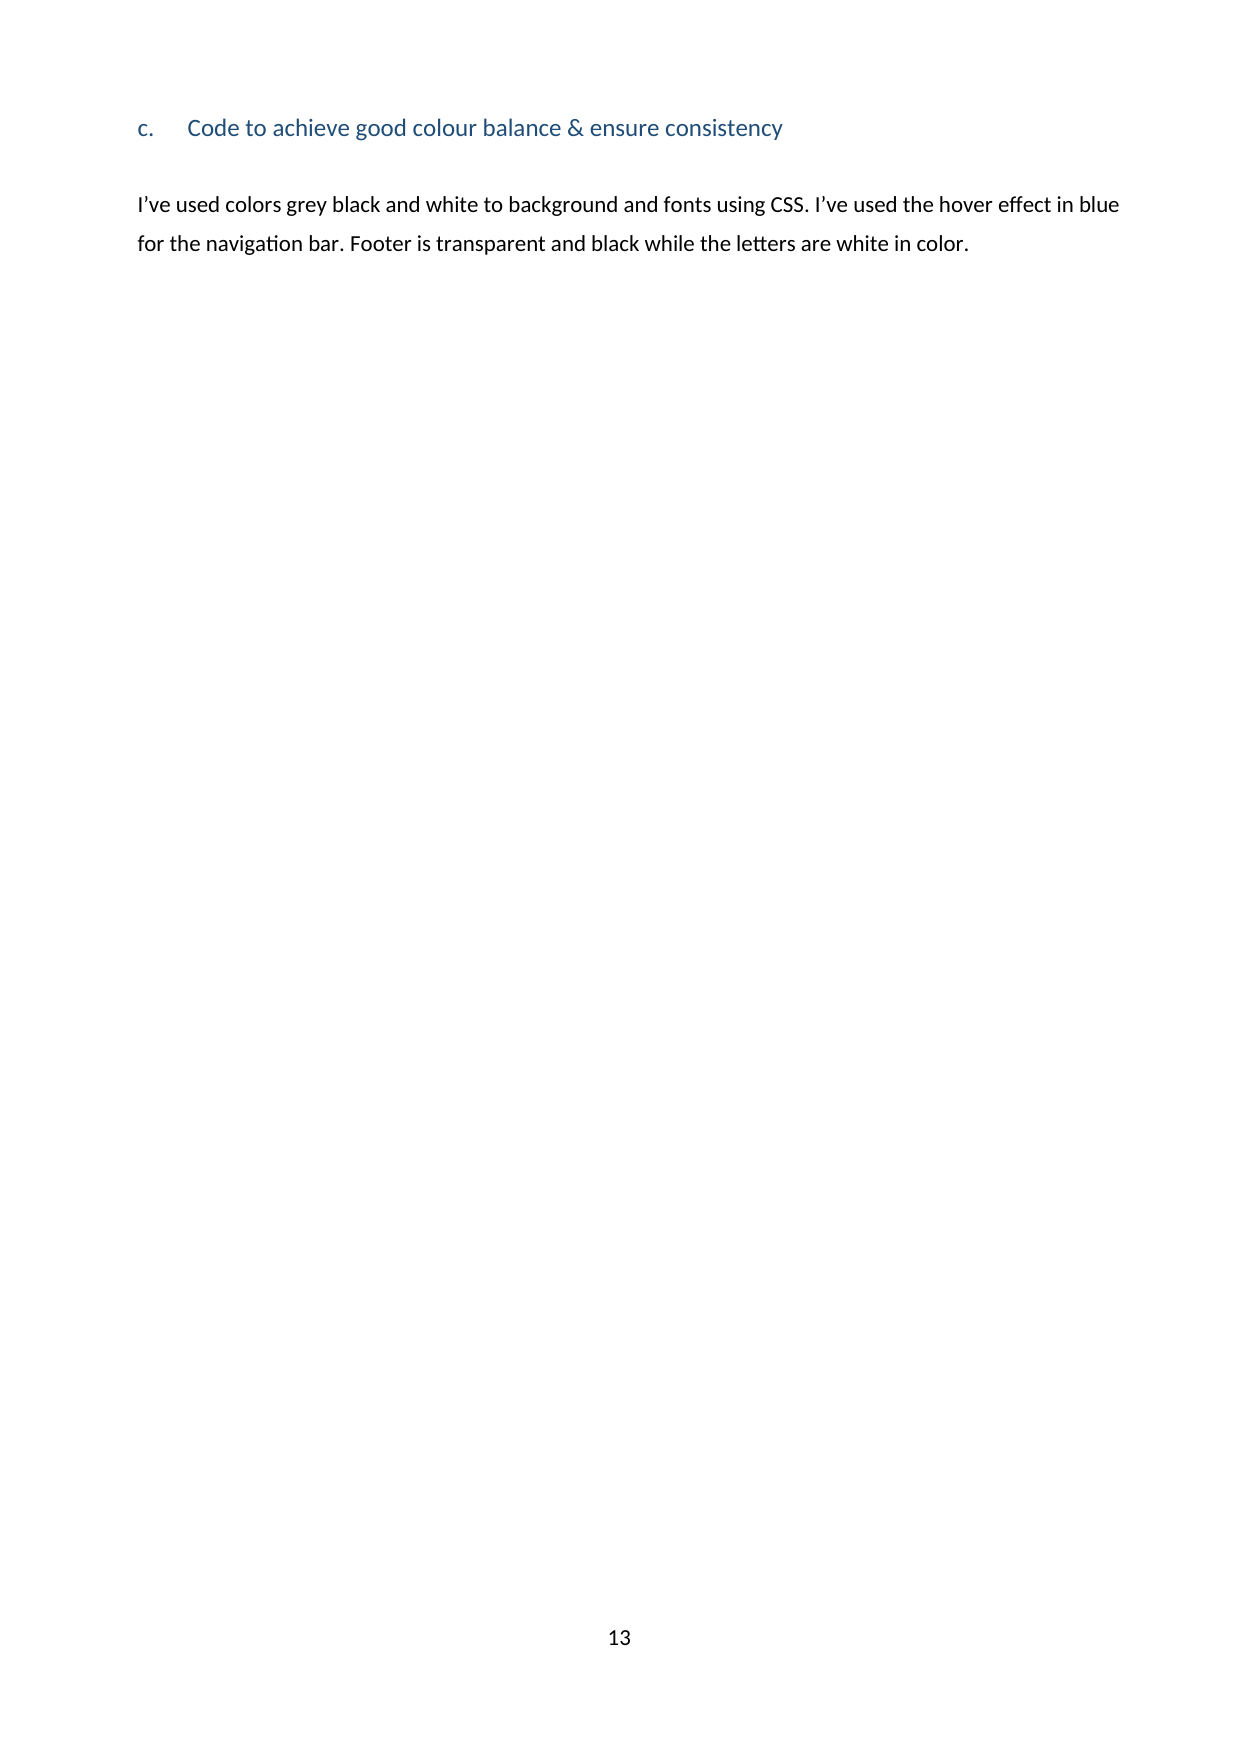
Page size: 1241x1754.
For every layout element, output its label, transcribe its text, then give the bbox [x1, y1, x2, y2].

list Code to achieve good colour balance & ensure consistency [137, 112, 1129, 143]
text I’ve used colors grey black and white to background and fonts using CSS. I’ve used the hover effect in blue for the navigation bar. Footer is transparent and black while the letters are white in color. [137, 190, 1129, 257]
